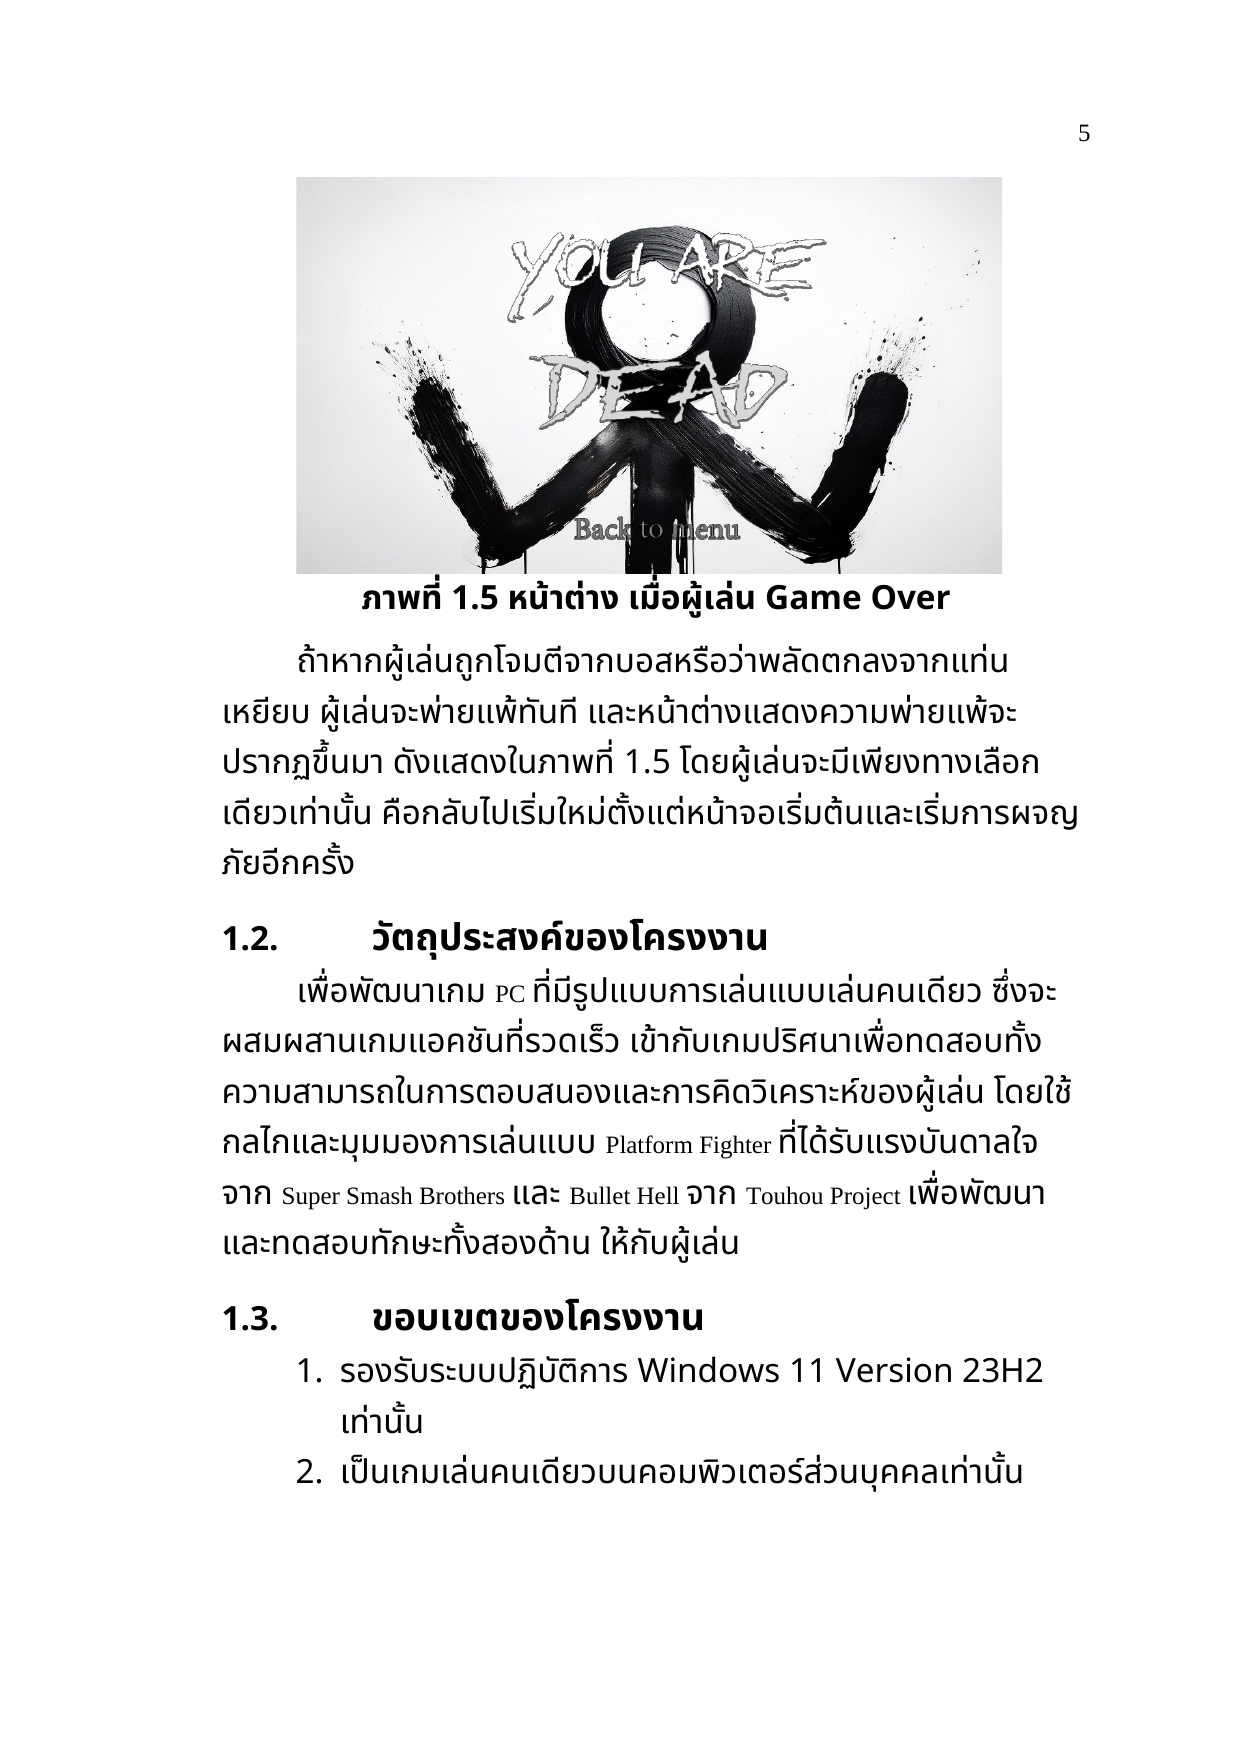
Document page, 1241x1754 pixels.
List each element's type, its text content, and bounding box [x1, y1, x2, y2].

text เพื่อพัฒนาเกม PC ที่มีรูปแบบการเล่นแบบเล่นคนเดียว ซึ่งจะผสมผสานเกมแอคชันที่รวดเร็ว เข้ากับเกมปริศนาเพื่อทดสอบทั้งความสามารถในการตอบสนองและการคิดวิเคราะห์ของผู้เล่น โดยใช้กลไกและมุมมองการเล่นแบบ Platform Fighter ที่ได้รับแรงบันดาลใจจาก Super Smash Brothers และ Bullet Hell จาก Touhou Project เพื่อพัฒนาและทดสอบทักษะทั้งสองด้าน ให้กับผู้เล่น [221, 967, 1090, 1269]
list เป็นเกมเล่นคนเดียวบนคอมพิวเตอร์ส่วนบุคคลเท่านั้น [295, 1448, 1090, 1499]
list รองรับระบบปฏิบัติการ Windows 11 Version 23H2 เท่านั้น [295, 1347, 1090, 1448]
picture [296, 177, 1003, 574]
text ภาพที่ 1.5 หน้าต่าง เมื่อผู้เล่น Game Over [221, 574, 1090, 625]
text ถ้าหากผู้เล่นถูกโจมตีจากบอสหรือว่าพลัดตกลงจากแท่นเหยียบ ผู้เล่นจะพ่ายแพ้ทันที และหน้าต่างแสดงความพ่ายแพ้จะปรากฏขึ้นมา ดังแสดงในภาพที่ 1.5 โดยผู้เล่นจะมีเพียงทางเลือกเดียวเท่านั้น คือกลับไปเริ่มใหม่ตั้งแต่หน้าจอเริ่มต้นและเริ่มการผจญภัยอีกครั้ง [221, 637, 1090, 889]
list วัตถุประสงค์ของโครงงาน [221, 910, 1090, 967]
list ขอบเขตของโครงงาน [221, 1290, 1090, 1347]
